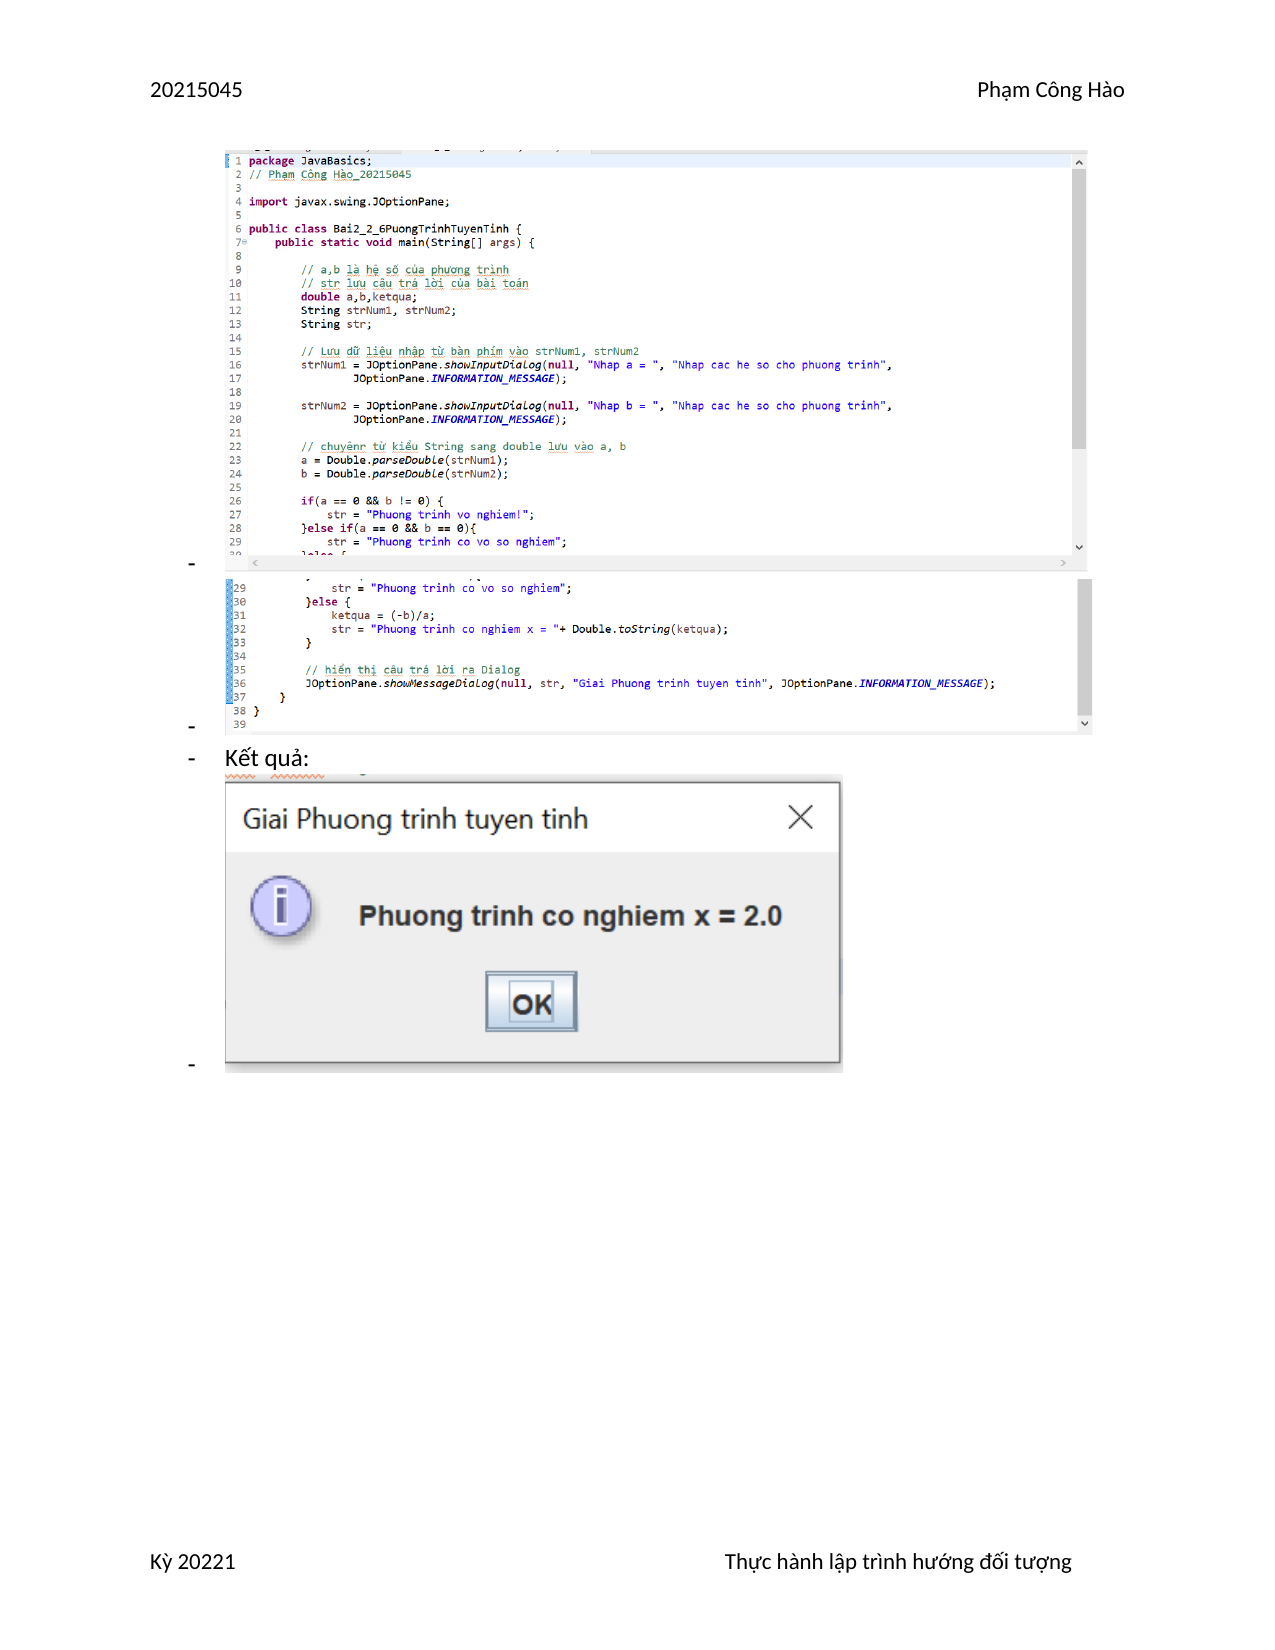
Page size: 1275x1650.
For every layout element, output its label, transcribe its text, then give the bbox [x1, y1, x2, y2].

list Kết quả: [187, 742, 1125, 772]
picture [225, 579, 1093, 735]
picture [225, 774, 844, 1073]
picture [225, 150, 1088, 572]
